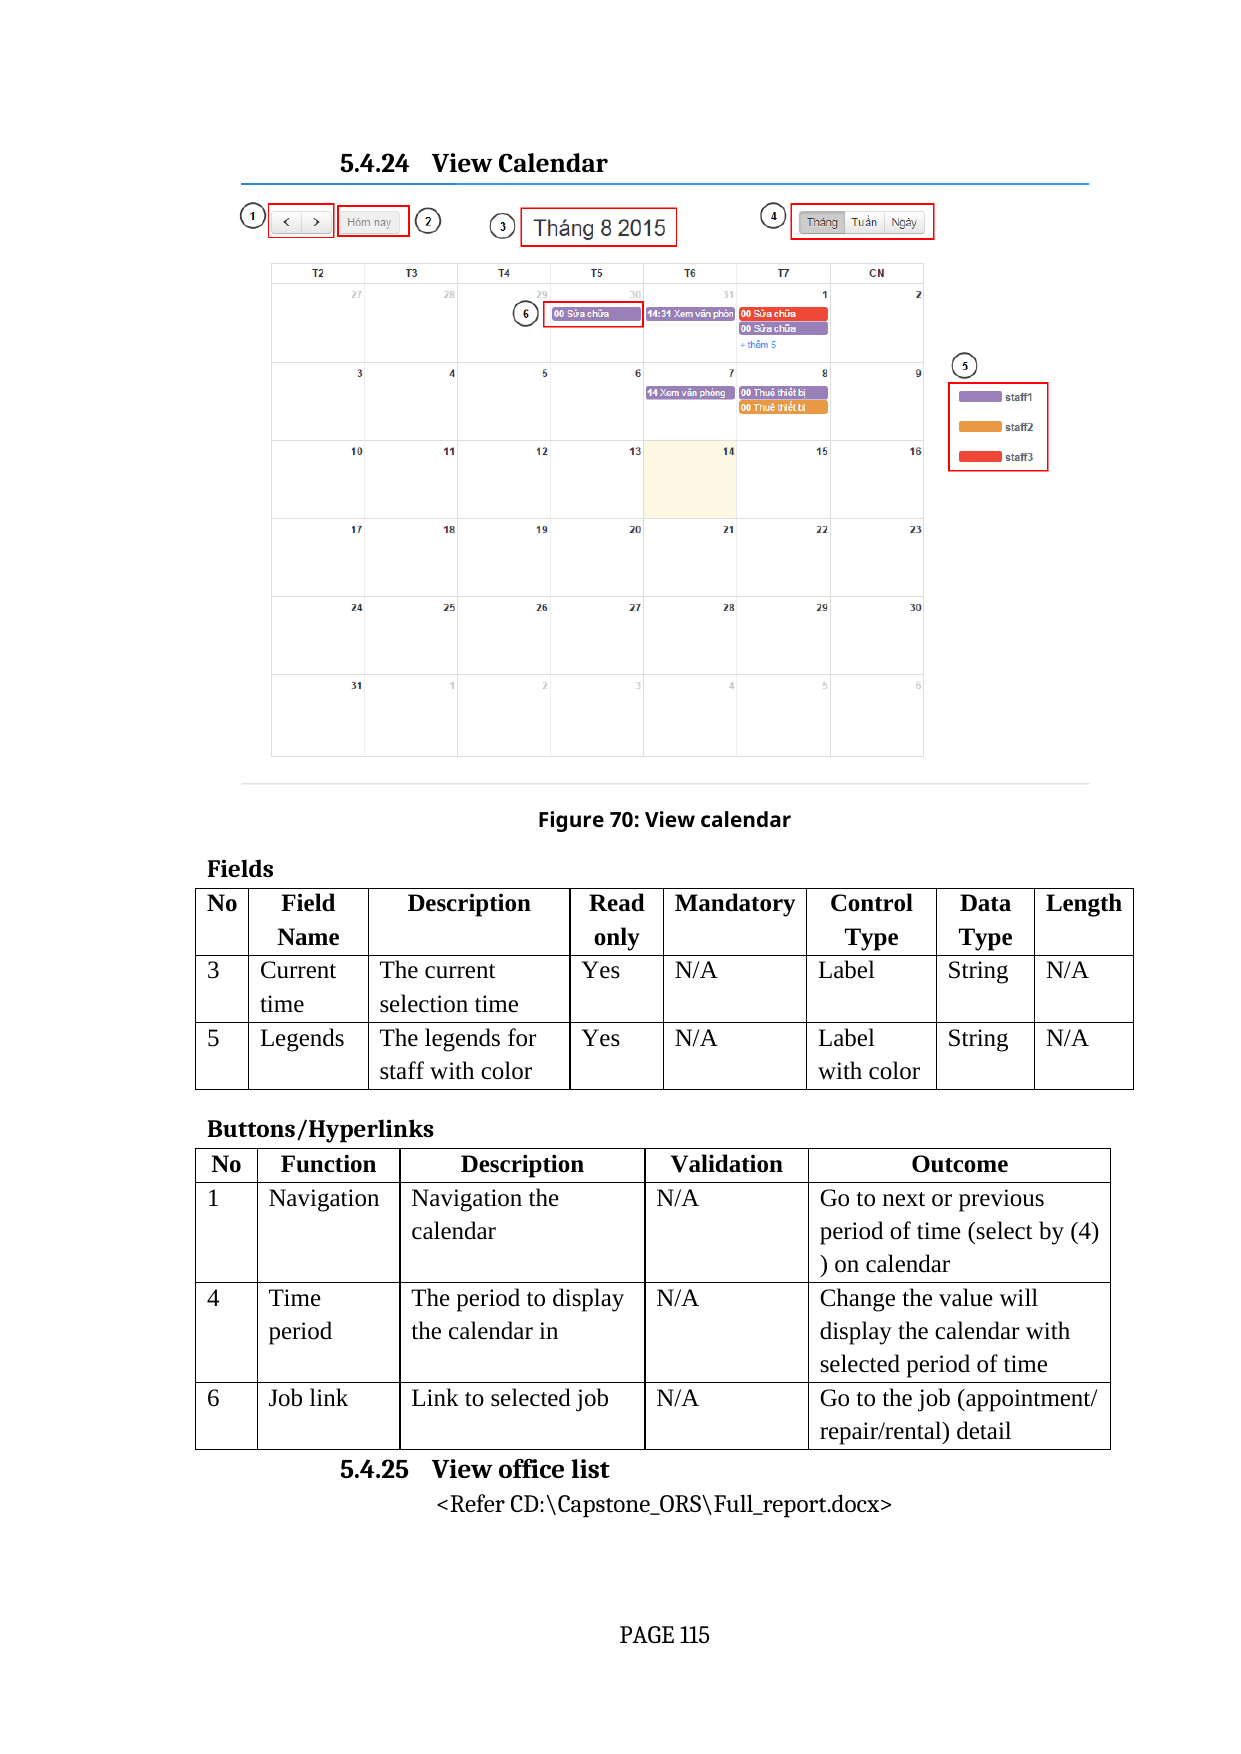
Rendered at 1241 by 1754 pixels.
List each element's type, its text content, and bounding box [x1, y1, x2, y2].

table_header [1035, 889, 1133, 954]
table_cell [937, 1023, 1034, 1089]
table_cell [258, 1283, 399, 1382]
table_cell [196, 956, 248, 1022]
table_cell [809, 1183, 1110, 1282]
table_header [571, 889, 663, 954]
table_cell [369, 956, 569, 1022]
text Figure : View calendar [207, 805, 1122, 834]
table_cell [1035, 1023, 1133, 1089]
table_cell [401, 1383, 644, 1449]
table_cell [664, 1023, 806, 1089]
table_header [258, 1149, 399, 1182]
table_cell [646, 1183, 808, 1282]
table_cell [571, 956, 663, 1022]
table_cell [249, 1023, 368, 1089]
text Buttons/Hyperlinks [207, 1115, 1122, 1143]
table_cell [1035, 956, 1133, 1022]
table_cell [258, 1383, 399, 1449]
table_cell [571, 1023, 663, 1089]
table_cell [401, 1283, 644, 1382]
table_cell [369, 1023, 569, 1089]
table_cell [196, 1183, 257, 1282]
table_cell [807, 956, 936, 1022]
text Fields [207, 854, 1122, 883]
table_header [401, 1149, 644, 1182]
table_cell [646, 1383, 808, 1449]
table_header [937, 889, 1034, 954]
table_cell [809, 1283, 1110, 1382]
text <Refer CD:\Capstone_ORS\Full_report.docx> [207, 1490, 1122, 1519]
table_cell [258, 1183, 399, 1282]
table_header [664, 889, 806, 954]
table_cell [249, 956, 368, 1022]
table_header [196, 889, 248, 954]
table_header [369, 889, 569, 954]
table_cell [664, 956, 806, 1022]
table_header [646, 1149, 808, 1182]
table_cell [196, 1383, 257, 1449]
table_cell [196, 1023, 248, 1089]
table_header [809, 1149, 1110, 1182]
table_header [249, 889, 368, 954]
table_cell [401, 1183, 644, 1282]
picture [239, 183, 1090, 785]
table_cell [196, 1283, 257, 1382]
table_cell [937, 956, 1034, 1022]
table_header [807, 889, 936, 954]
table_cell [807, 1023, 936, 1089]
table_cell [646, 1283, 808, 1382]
subtitle View office list [340, 1454, 1122, 1486]
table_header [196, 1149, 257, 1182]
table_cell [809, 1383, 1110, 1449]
subtitle View Calendar [340, 148, 1122, 179]
